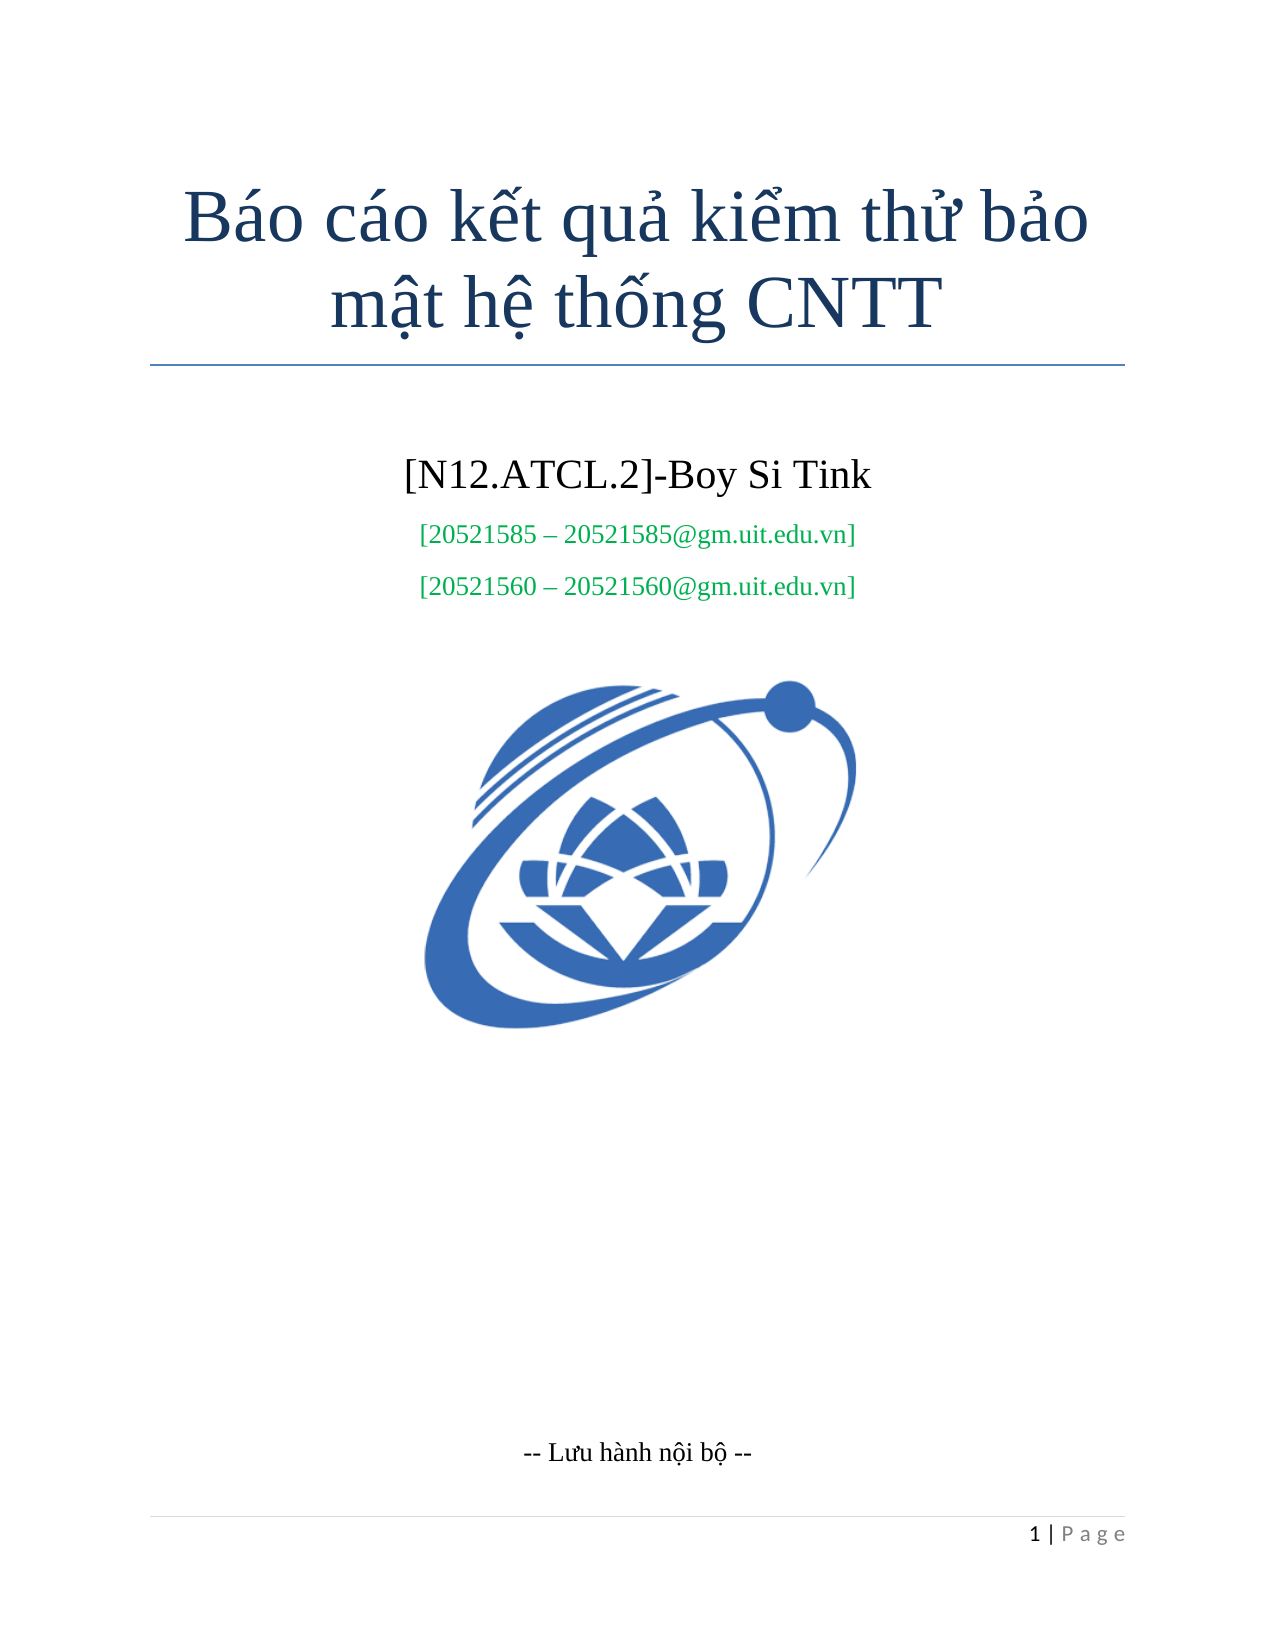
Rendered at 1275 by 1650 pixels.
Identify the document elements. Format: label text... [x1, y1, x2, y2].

text -- Lưu hành nội bộ -- [150, 1436, 1125, 1468]
picture [395, 653, 880, 1055]
title Báo cáo kết quả kiểm thử bảo mật hệ thống CNTT [150, 171, 1125, 364]
text [N12.ATCL.2]-Boy Si Tink [150, 449, 1125, 497]
text [20521560 – 20521560@gm.uit.edu.vn] [150, 570, 1125, 601]
text [20521585 – 20521585@gm.uit.edu.vn] [150, 518, 1125, 549]
